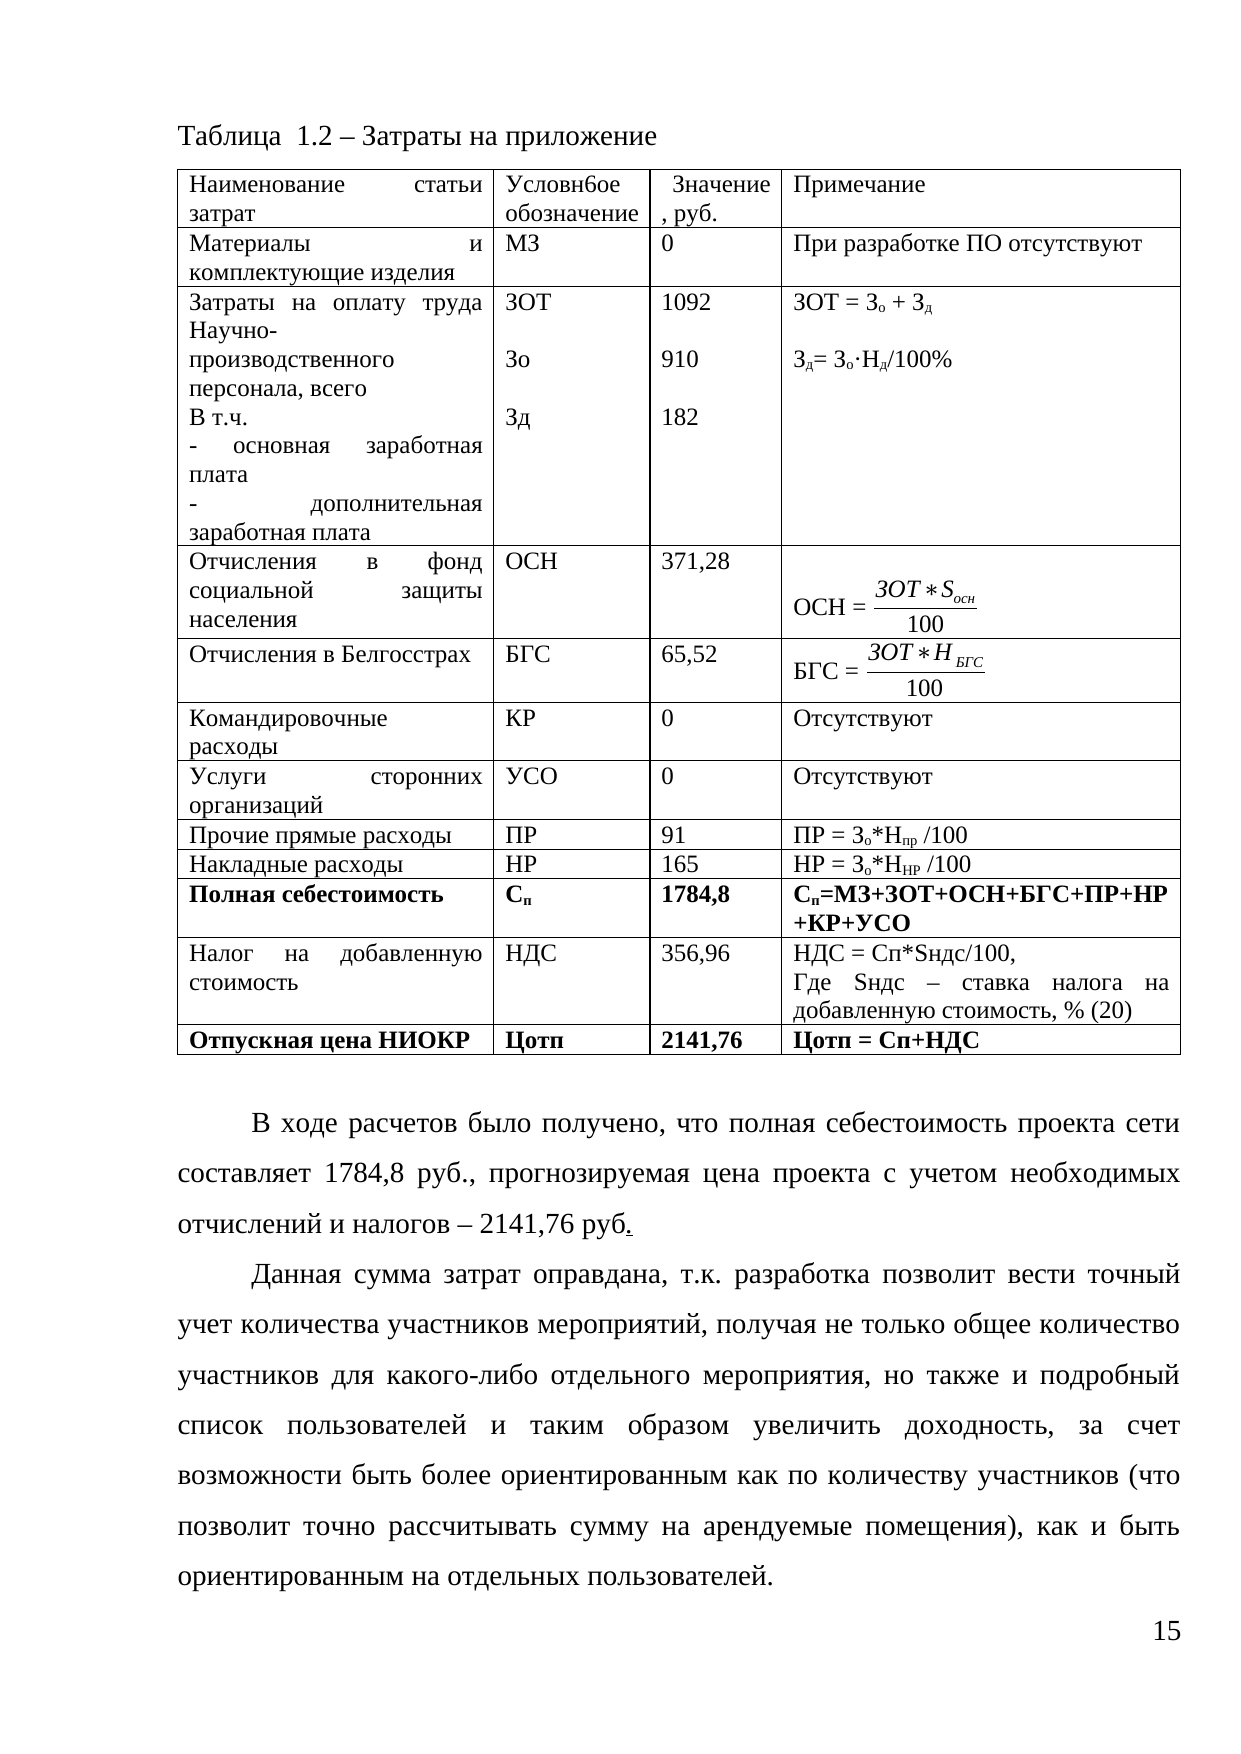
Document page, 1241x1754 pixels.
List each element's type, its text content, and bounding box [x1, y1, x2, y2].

table_cell БГС [494, 639, 649, 702]
table_cell При разработке ПО отсутствуют [782, 228, 1180, 286]
table_cell ОСН [494, 546, 649, 638]
table_cell Отчисления в фонд социальной защиты населения [178, 546, 493, 638]
table_cell 2141,76 [651, 1025, 781, 1054]
table_cell Налог на добавленную стоимость [178, 938, 493, 1024]
table_cell 0 [651, 703, 781, 760]
table_cell 0 [651, 761, 781, 819]
table_cell ПР [494, 820, 649, 848]
table_header Условн6ое обозначение [494, 170, 649, 227]
table_cell 356,96 [651, 938, 781, 1024]
table_header Наименование статьи затрат [178, 170, 493, 227]
table_cell ЗОТ = Зо + Зд Зд= Зo·Нд/100% [782, 287, 1180, 545]
text В ходе расчетов было получено, что полная себестоимость проекта сети составляет 1784,8 руб., прогнозируемая цена проекта с учетом необходимых отчислений и налогов – 2141,76 руб. [177, 1105, 1181, 1239]
table_cell 165 [651, 850, 781, 878]
table_cell БГС = [782, 639, 1180, 702]
table_cell НР [494, 850, 649, 878]
table_cell УСО [494, 761, 649, 819]
table_cell 1092 910 182 [651, 287, 781, 545]
table_header Примечание [782, 170, 1180, 227]
table_cell Накладные расходы [178, 850, 493, 878]
table_cell Отсутствуют [782, 761, 1180, 819]
table_cell ЗОТ Зо Зд [494, 287, 649, 545]
table_cell КР [494, 703, 649, 760]
table_cell Услуги сторонних организаций [178, 761, 493, 819]
table_cell Затраты на оплату труда Научно-производственного персонала, всего В т.ч. - основная заработная плата - дополнительная заработная плата [178, 287, 493, 545]
table_cell НР = Зо*ННР /100 [782, 850, 1180, 878]
table_cell Сп [494, 879, 649, 937]
table_cell Командировочные расходы [178, 703, 493, 760]
table_cell ОСН = [782, 546, 1180, 638]
table_cell Отчисления в Белгосстрах [178, 639, 493, 702]
table_cell Отпускная цена НИОКР [178, 1025, 493, 1054]
table_cell НДС [494, 938, 649, 1024]
table_cell Цотп [494, 1025, 649, 1054]
table_header Значение, руб. [651, 170, 781, 227]
table_cell 65,52 [651, 639, 781, 702]
text Таблица 1.2 – Затраты на приложение [177, 118, 1181, 152]
table_cell 371,28 [651, 546, 781, 638]
table_cell Полная себестоимость [178, 879, 493, 937]
table_cell НДС = Сп*Sндс/100, Где Sндс – ставка налога на добавленную стоимость, % (20) [782, 938, 1180, 1024]
table_cell МЗ [494, 228, 649, 286]
table_cell Отсутствуют [782, 703, 1180, 760]
table_cell Прочие прямые расходы [178, 820, 493, 848]
table_cell 0 [651, 228, 781, 286]
table_cell Материалы и комплектующие изделия [178, 228, 493, 286]
table_cell Цотп = Сп+НДС [782, 1025, 1180, 1054]
table_cell ПР = Зо*Нпр /100 [782, 820, 1180, 848]
table_cell 1784,8 [651, 879, 781, 937]
table_cell 91 [651, 820, 781, 848]
text Данная сумма затрат оправдана, т.к. разработка позволит вести точный учет количества участников мероприятий, получая не только общее количество участников для какого-либо отдельного мероприятия, но также и подробный список пользователей и таким образом увеличить доходность, за счет возможности быть более ориентированным как по количеству участников (что позволит точно рассчитывать сумму на арендуемые помещения), как и быть ориентированным на отдельных пользователей. [177, 1256, 1181, 1592]
table_cell Сп=МЗ+ЗОТ+ОСН+БГС+ПР+НР +КР+УСО [782, 879, 1180, 937]
